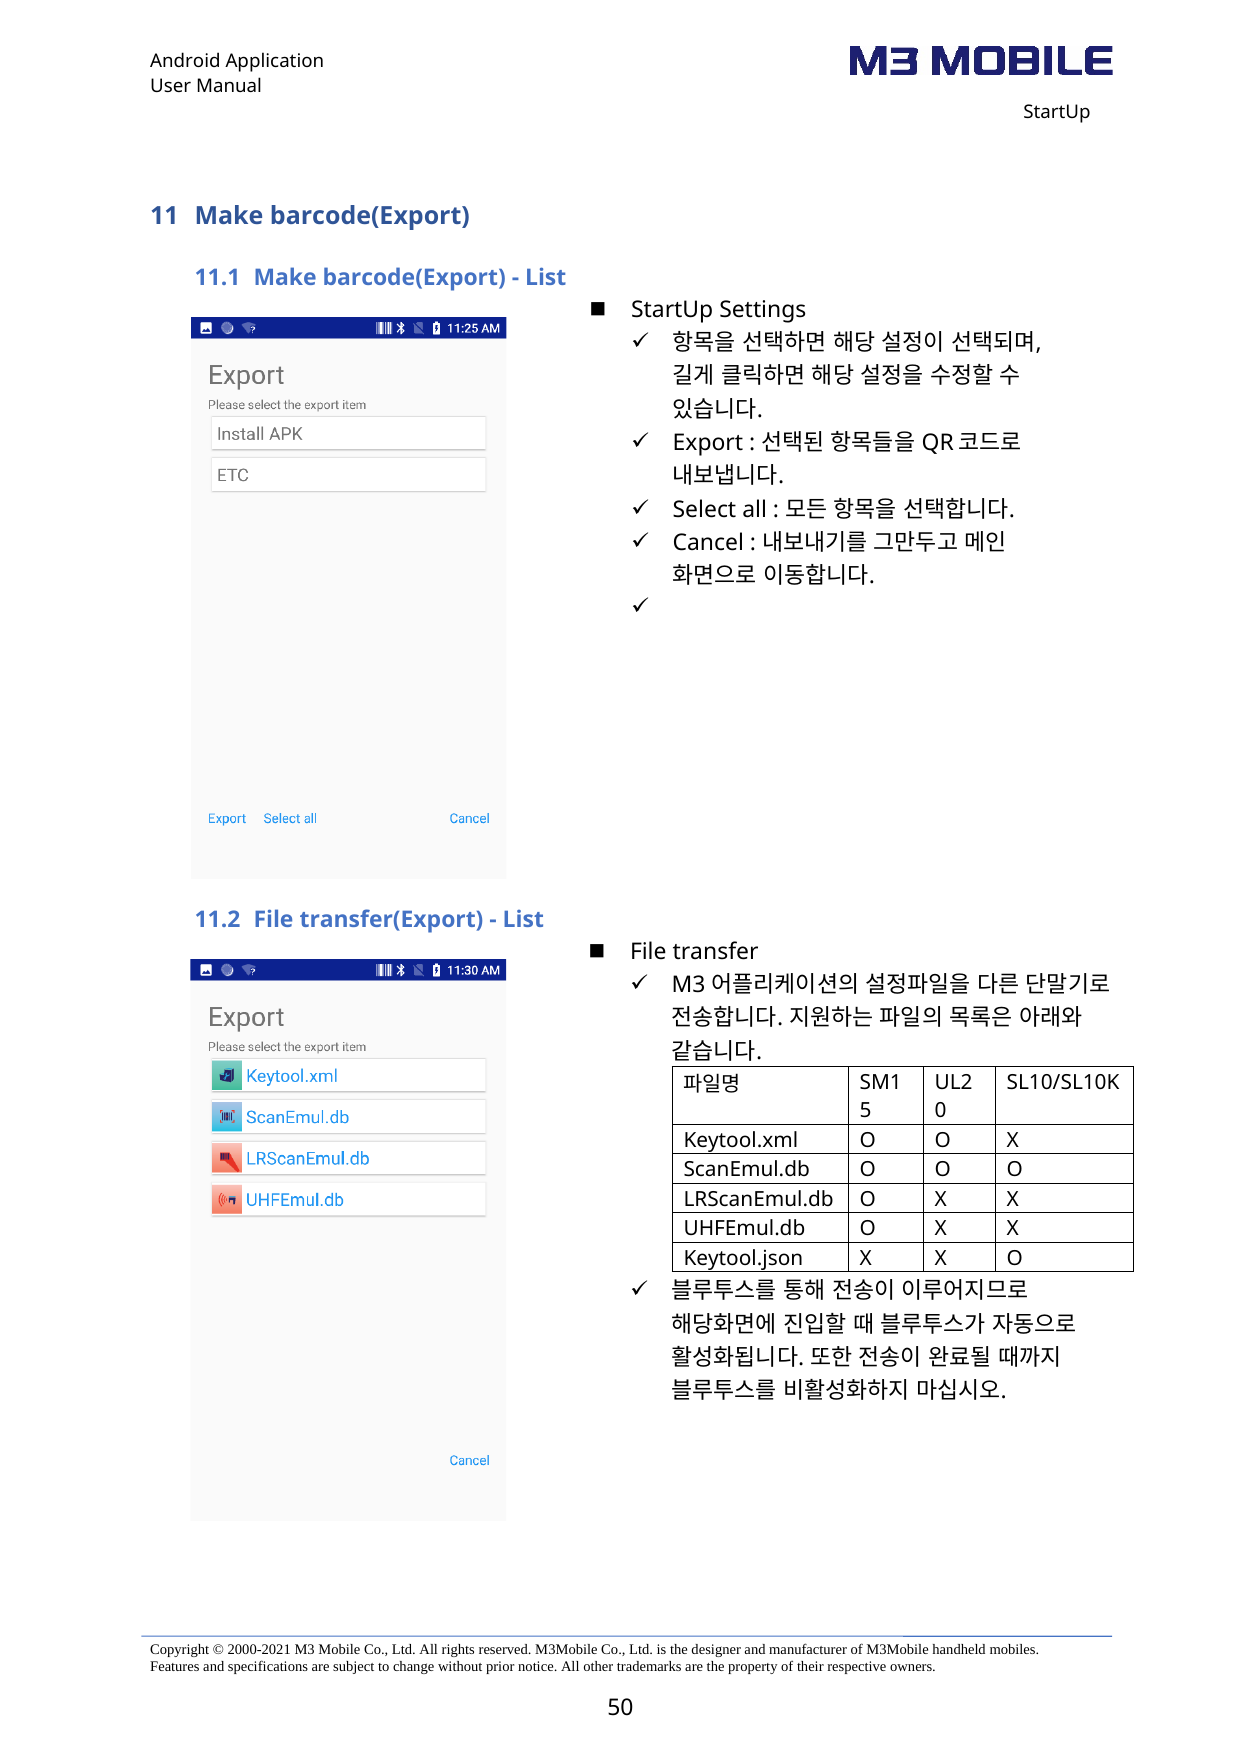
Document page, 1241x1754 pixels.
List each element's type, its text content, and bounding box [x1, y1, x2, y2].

picture [191, 317, 507, 879]
subtitle Make barcode(Export) - List [194, 261, 1090, 293]
table_header File transfer M3 어플리케이션의 설정파일을 다른 단말기로 전송합니다. 지원하는 파일의 목록은 아래와 같습니다. 블루투스를 통해 전송이 이루어지므로 해당화면에 진입할 때 블루투스가 자동으로 활성화됩니다. 또한 전송이 완료될 때까지 블루투스를 비활성화하지 마십시오. [535, 935, 1145, 1524]
picture [850, 46, 1113, 75]
subtitle Make barcode(Export) [150, 198, 1090, 232]
subtitle File transfer(Export) - List [194, 903, 1090, 934]
picture [190, 959, 507, 1521]
table_header StartUp Settings 항목을 선택하면 해당 설정이 선택되며, 길게 클릭하면 해당 설정을 수정할 수 있습니다. Export : 선택된 항목들을 QR코드로 내보냅니다. Select all : 모든 항목을 선택합니다. Cancel : 내보내기를 그만두고 메인 화면으로 이동합니다. [536, 293, 1068, 882]
table_header [161, 293, 536, 882]
table_header [161, 935, 535, 1524]
